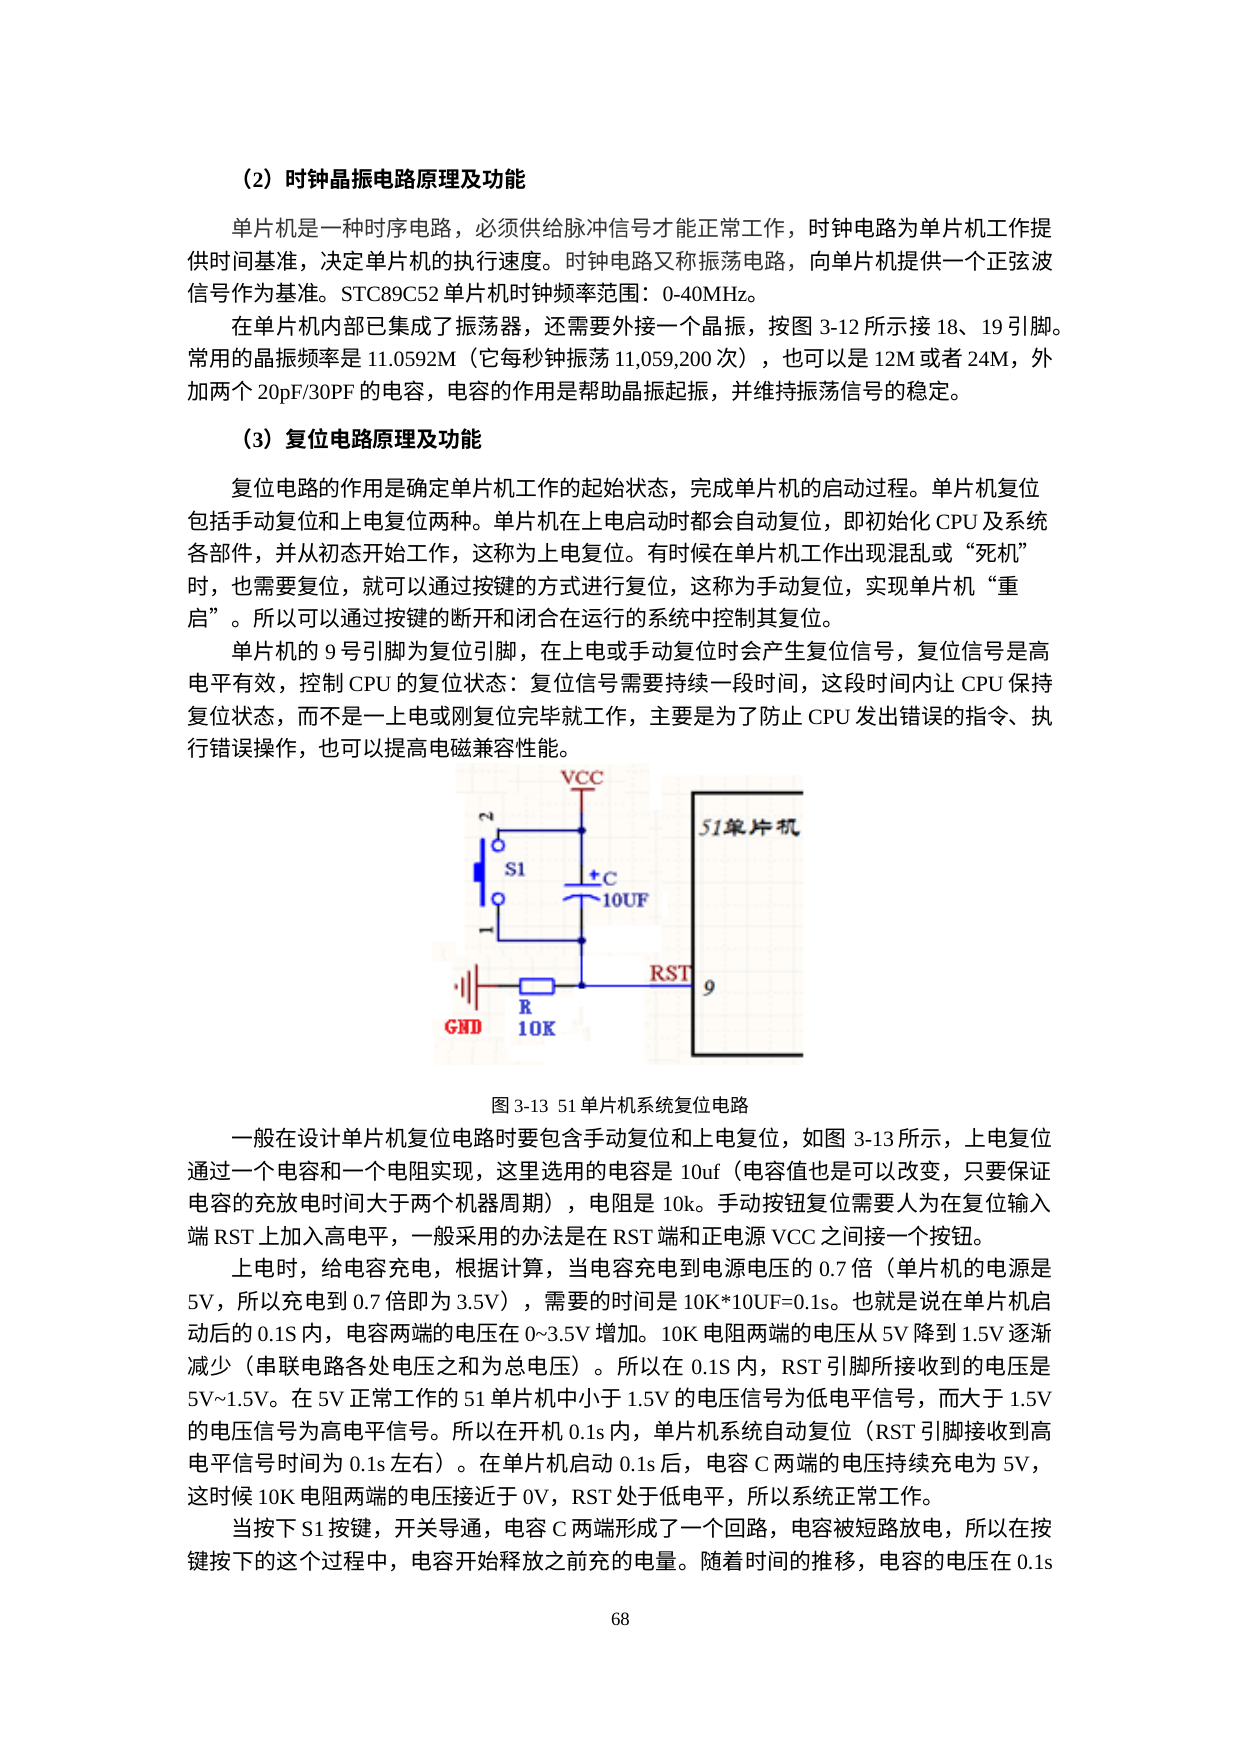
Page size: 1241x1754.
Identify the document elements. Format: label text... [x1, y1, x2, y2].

text 在单片机内部已集成了振荡器，还需要外接一个晶振，按图3-12所示接18、19引脚。常用的晶振频率是11.0592M（它每秒钟振荡11,059,200次），也可以是12M或者24M，外加两个20pF/30PF的电容，电容的作用是帮助晶振起振，并维持振荡信号的稳定。 [187, 308, 1053, 406]
text 单片机的9号引脚为复位引脚，在上电或手动复位时会产生复位信号，复位信号是高电平有效，控制CPU的复位状态：复位信号需要持续一段时间，这段时间内让CPU保持复位状态，而不是一上电或刚复位完毕就工作，主要是为了防止CPU发出错误的指令、执行错误操作，也可以提高电磁兼容性能。 [187, 633, 1053, 763]
text （3）复位电路原理及功能 [187, 422, 1053, 454]
text 复位电路的作用是确定单片机工作的起始状态，完成单片机的启动过程。单片机复位包括手动复位和上电复位两种。单片机在上电启动时都会自动复位，即初始化CPU及系统各部件，并从初态开始工作，这称为上电复位。有时候在单片机工作出现混乱或“死机”时，也需要复位，就可以通过按键的方式进行复位，这称为手动复位，实现单片机“重启”。所以可以通过按键的断开和闭合在运行的系统中控制其复位。 [187, 471, 1053, 633]
text （2）时钟晶振电路原理及功能 [187, 162, 1053, 194]
text 单片机是一种时序电路，必须供给脉冲信号才能正常工作，时钟电路为单片机工作提供时间基准，决定单片机的执行速度。时钟电路又称振荡电路，向单片机提供一个正弦波信号作为基准。STC89C52单片机时钟频率范围：0-40MHz。 [187, 211, 1053, 308]
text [187, 1511, 1053, 1576]
text 一般在设计单片机复位电路时要包含手动复位和上电复位，如图3-13所示，上电复位通过一个电容和一个电阻实现，这里选用的电容是10uf（电容值也是可以改变，只要保证电容的充放电时间大于两个机器周期），电阻是10k。手动按钮复位需要人为在复位输入端RST上加入高电平，一般采用的办法是在RST端和正电源VCC之间接一个按钮。 [187, 1121, 1053, 1251]
text 图3-13 51单片机系统复位电路 [187, 1088, 1053, 1121]
text 上电时，给电容充电，根据计算，当电容充电到电源电压的0.7倍（单片机的电源是5V，所以充电到0.7倍即为3.5V），需要的时间是10K*10UF=0.1s。也就是说在单片机启动后的0.1S内，电容两端的电压在0~3.5V增加。10K电阻两端的电压从5V降到1.5V逐渐减少（串联电路各处电压之和为总电压）。所以在0.1S内，RST引脚所接收到的电压是5V~1.5V。在5V正常工作的51单片机中小于1.5V的电压信号为低电平信号，而大于1.5V的电压信号为高电平信号。所以在开机0.1s内，单片机系统自动复位（RST引脚接收到高电平信号时间为0.1s左右）。在单片机启动0.1s后，电容C两端的电压持续充电为5V，这时候10K电阻两端的电压接近于0V，RST处于低电平，所以系统正常工作。 [187, 1251, 1053, 1511]
picture [431, 763, 809, 1065]
